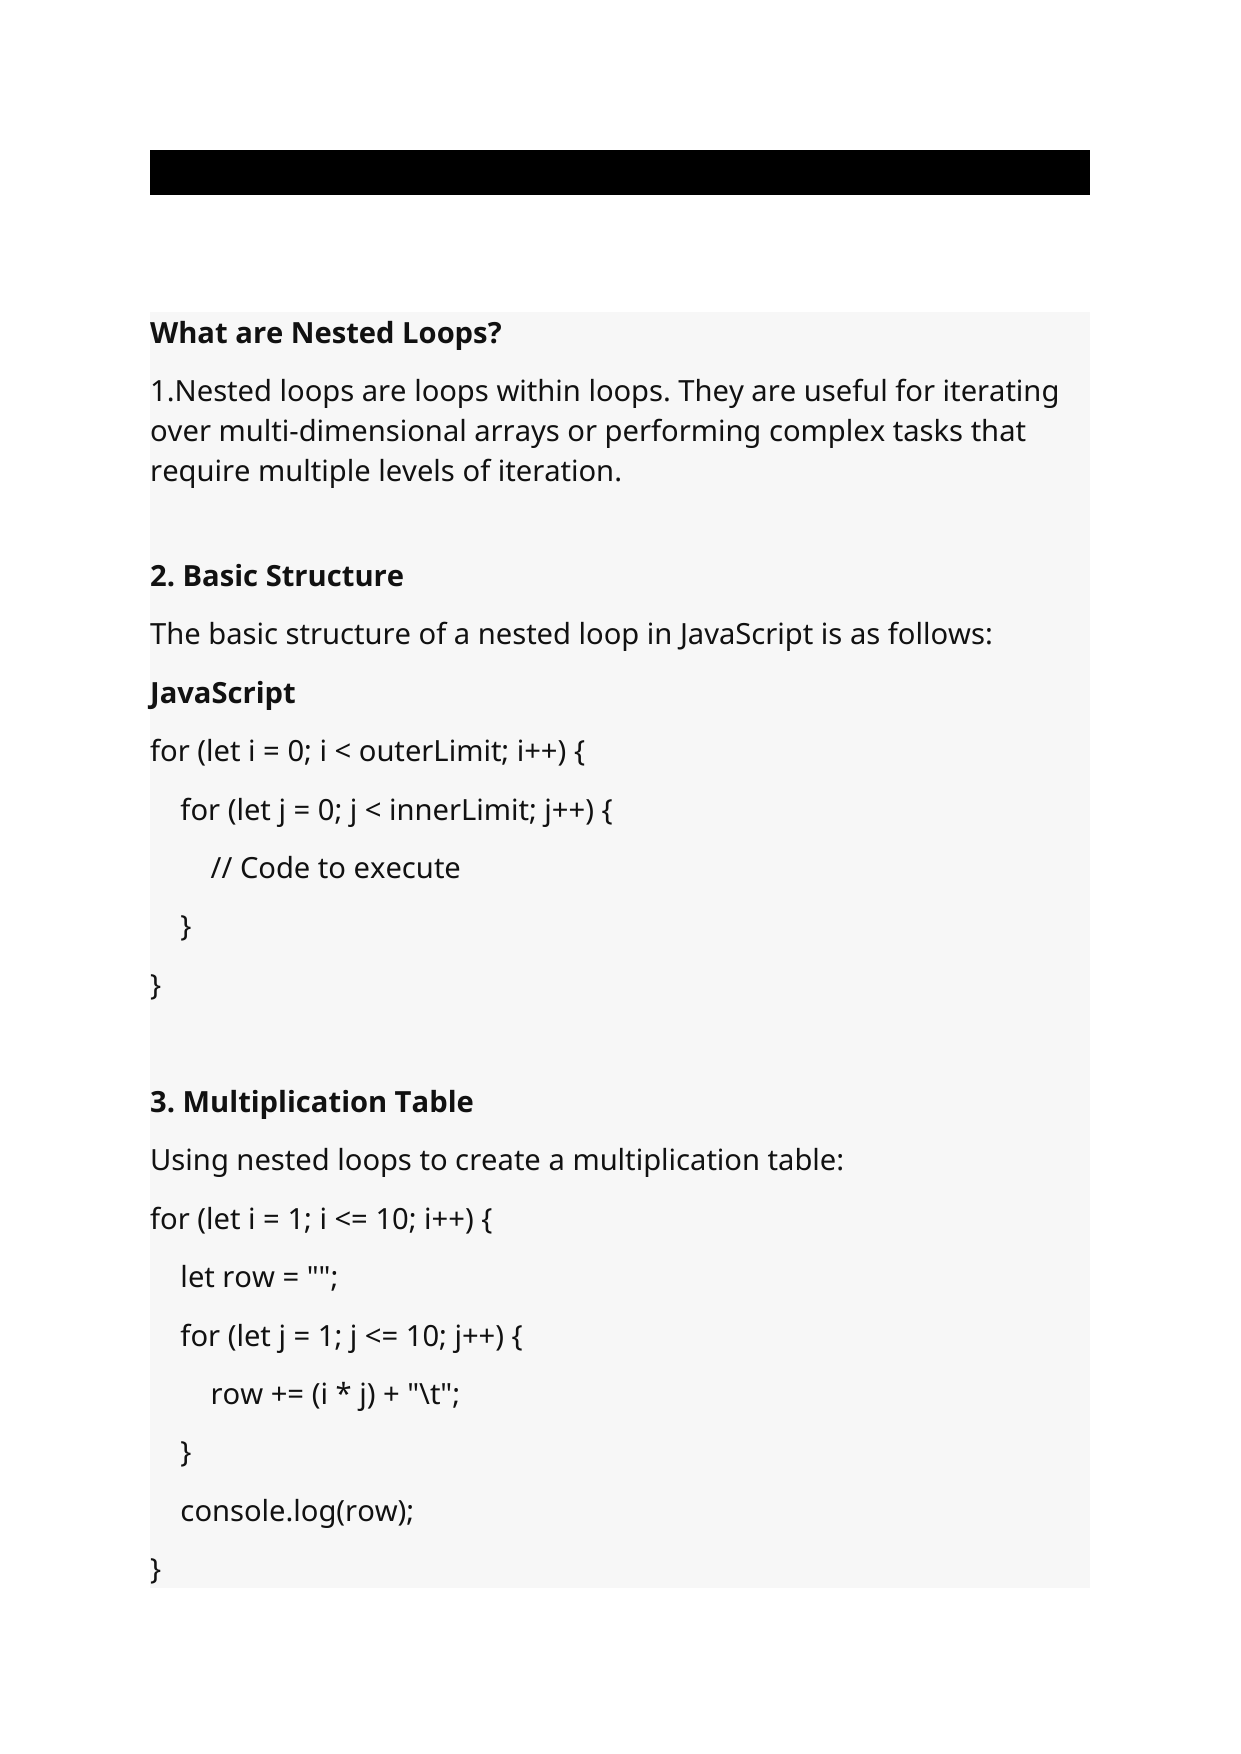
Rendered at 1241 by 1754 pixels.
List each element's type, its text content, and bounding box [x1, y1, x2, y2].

text 3. Multiplication Table [150, 1081, 1090, 1121]
text Using nested loops to create a multiplication table: [150, 1139, 1090, 1179]
text for (let i = 0; i < outerLimit; i++) { [150, 730, 1090, 770]
text 1.Nested loops are loops within loops. They are useful for iterating over multi-dimensional arrays or performing complex tasks that require multiple levels of iteration. [150, 371, 1090, 489]
text console.log(row); [150, 1490, 1090, 1530]
text } [150, 1432, 1090, 1471]
text row += (i * j) + "\t"; [150, 1373, 1090, 1413]
text The basic structure of a nested loop in JavaScript is as follows: [150, 613, 1090, 653]
text for (let i = 1; i <= 10; i++) { [150, 1198, 1090, 1238]
text JavaScript [150, 672, 1090, 712]
text for (let j = 1; j <= 10; j++) { [150, 1315, 1090, 1354]
text } [150, 906, 1090, 945]
text for (let j = 0; j < innerLimit; j++) { [150, 789, 1090, 828]
text } [150, 1548, 1090, 1588]
text } [150, 964, 1090, 1004]
text let row = ""; [150, 1256, 1090, 1296]
text What are Nested Loops? [150, 312, 1090, 352]
text // Code to execute [150, 847, 1090, 887]
text 2. Basic Structure [150, 555, 1090, 595]
